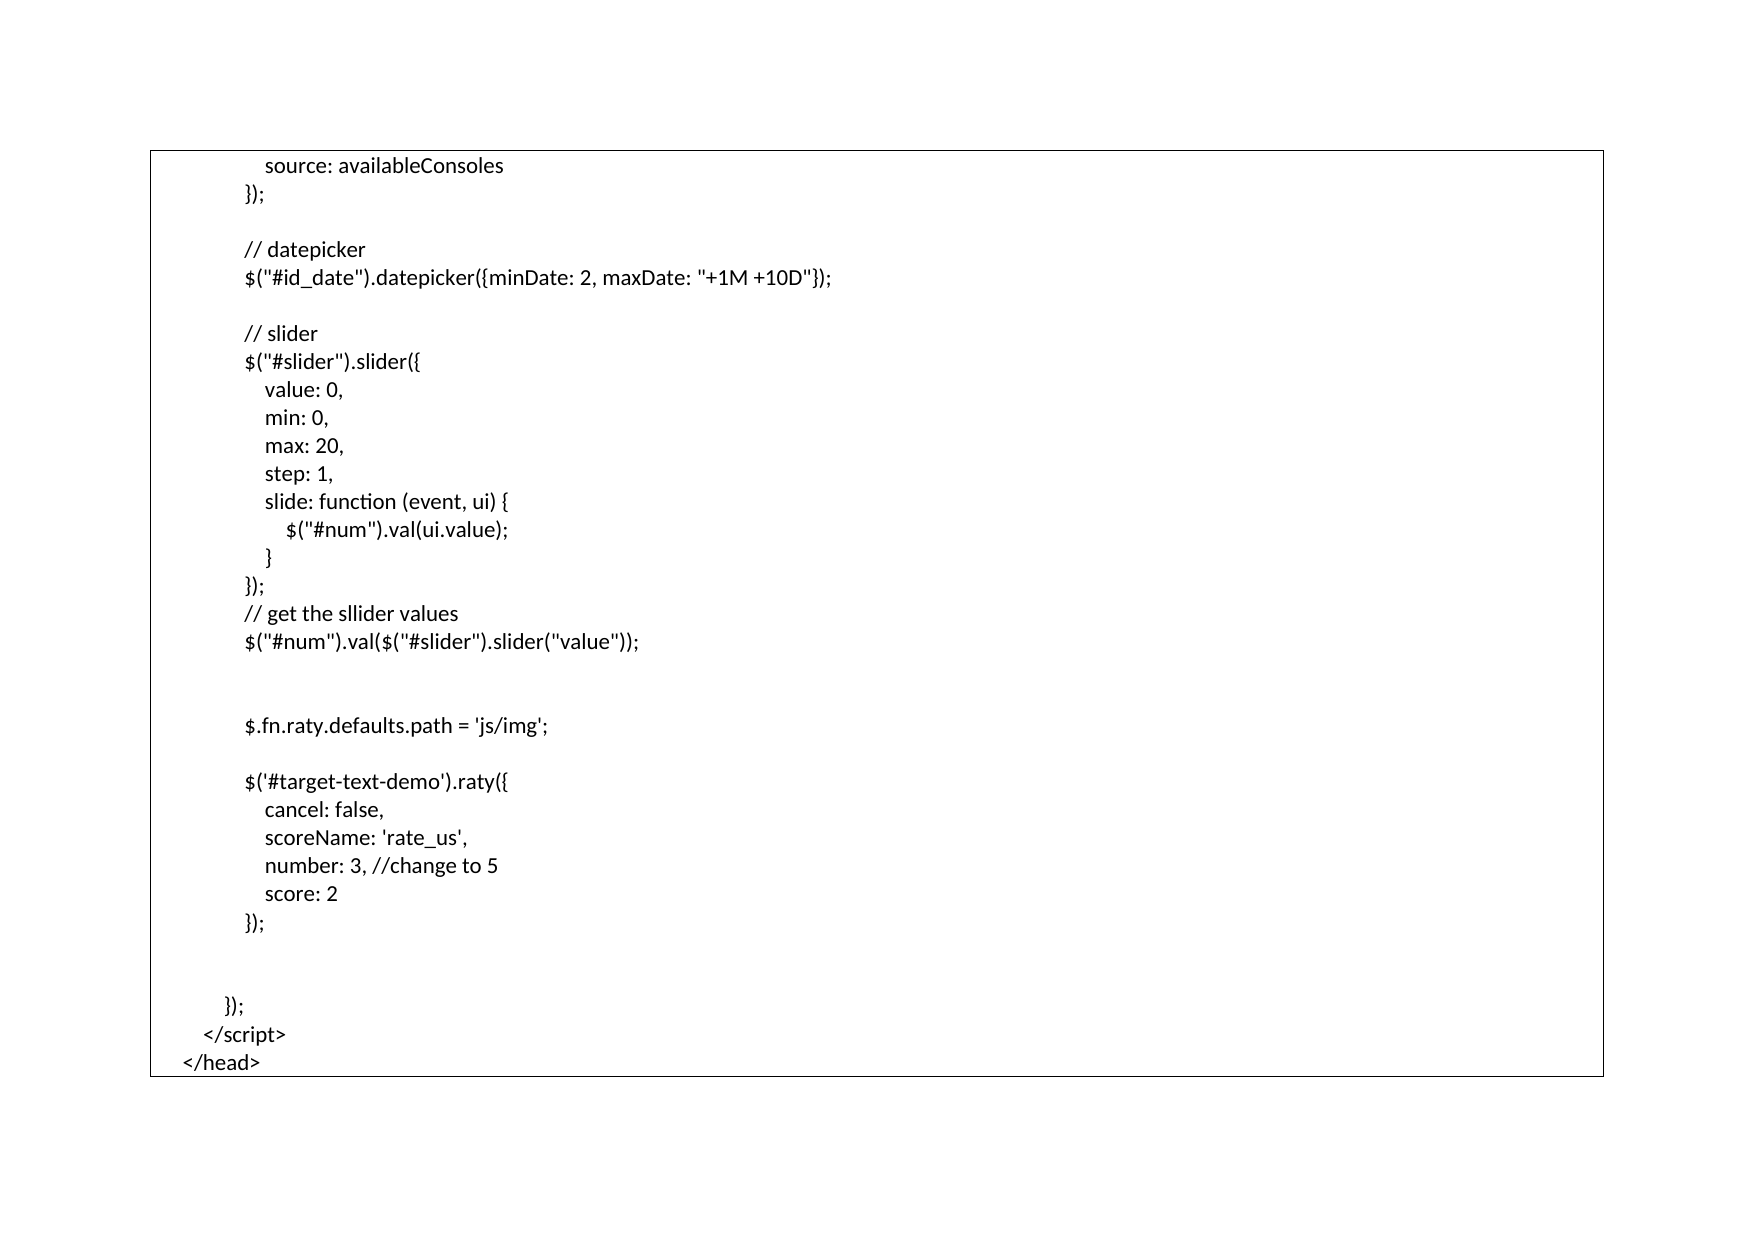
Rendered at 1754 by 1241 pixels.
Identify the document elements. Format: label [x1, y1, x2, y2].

table_header [151, 151, 1603, 1076]
